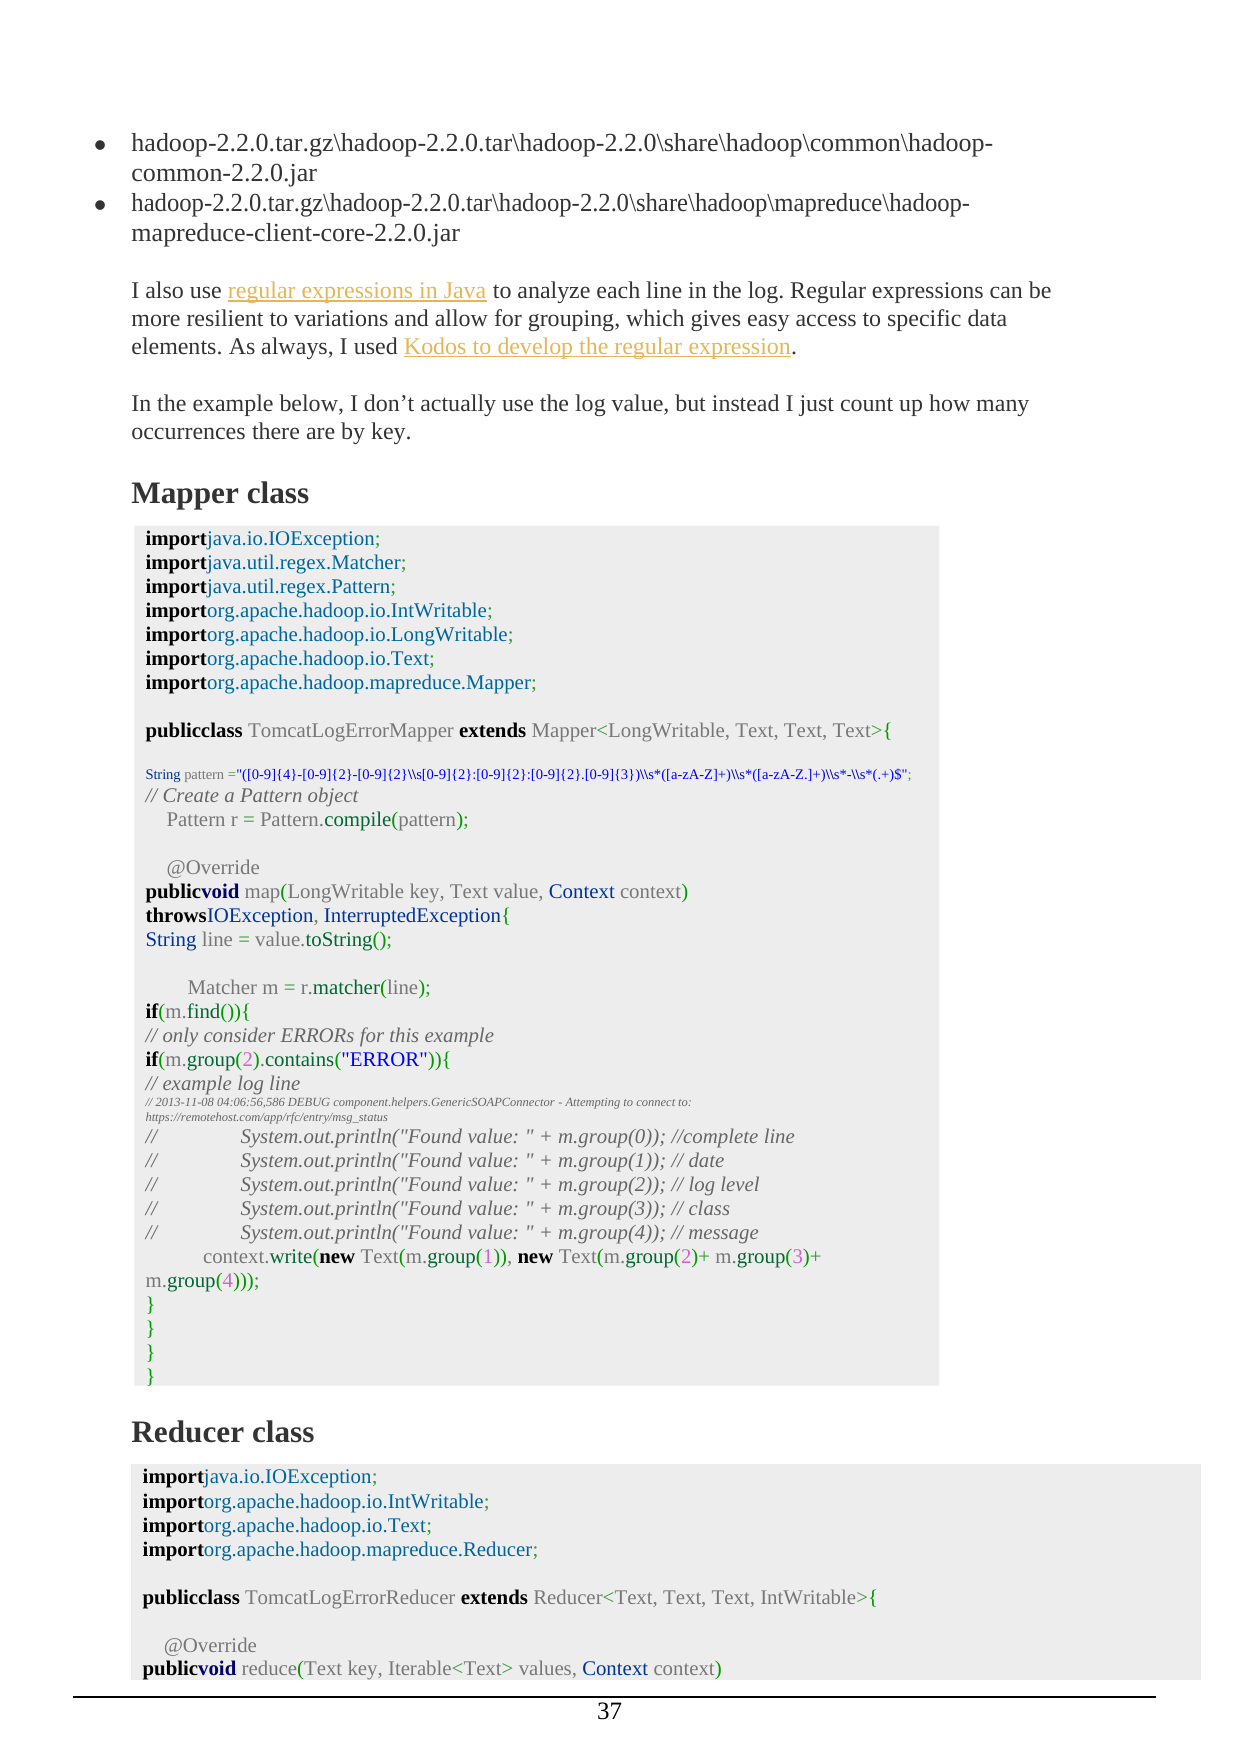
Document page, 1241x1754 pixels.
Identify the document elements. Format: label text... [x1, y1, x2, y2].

text Matcher m = r.matcher(line); [187, 975, 1240, 999]
picture [217, 607, 224, 615]
picture [332, 558, 336, 569]
picture [390, 651, 396, 663]
list hadoop-2.2.0.tar.gz\hadoop-2.2.0.tar\hadoop-2.2.0\share\hadoop\common\hadoop- common-2.2.0.jar [94, 127, 994, 187]
text if(m.group(2).contains("ERROR")){ [145, 1047, 1240, 1071]
list hadoop-2.2.0.tar.gz\hadoop-2.2.0.tar\hadoop-2.2.0\share\hadoop\mapreduce\hadoop- mapreduce-client-core-2.2.0.jar [94, 187, 1017, 247]
text String pattern ="([0-9]{4}-[0-9]{2}-[0-9]{2}\\s[0-9]{2}:[0-9]{2}:[0-9]{2}.[0-9]{3})\\s*([a-zA-Z]+)\\s*([a-zA-Z.]+)\\s*-\\s*(.+)$"; [145, 766, 1240, 783]
text publicclass TomcatLogErrorMapper extends Mapper<LongWritable, Text, Text, Text>{ [145, 718, 1240, 742]
picture [217, 655, 224, 663]
picture [369, 679, 376, 687]
picture [217, 679, 224, 687]
picture [467, 678, 471, 689]
picture [433, 607, 440, 615]
text throwsIOException, InterruptedException{ String line = value.toString(); [145, 903, 512, 951]
text Mapper class [131, 475, 1240, 511]
text importjava.io.IOException; importjava.util.regex.Matcher; importjava.util.regex.Pattern; importorg.apache.hadoop.io.IntWritable; importorg.apache.hadoop.io.LongWritable; importorg.apache.hadoop.io.Text; importorg.apache.hadoop.mapreduce.Mapper; [145, 526, 538, 694]
text if(m.find()){ [145, 999, 1240, 1023]
text // 2013-11-08 04:06:56,586 DEBUG component.helpers.GenericSOAPConnector - Attempting to connect to: https://remotehost.com/app/rfc/entry/msg_status [145, 1095, 906, 1124]
text // example log line [145, 1071, 1240, 1095]
picture [217, 631, 224, 639]
text } [145, 1340, 1240, 1364]
text publicvoid map(LongWritable key, Text value, Context context) [145, 879, 1240, 903]
text Pattern r = Pattern.compile(pattern); [166, 807, 1240, 831]
picture [430, 1498, 437, 1506]
text } [145, 1364, 1240, 1388]
text // Create a Pattern object [145, 783, 1240, 807]
text // System.out.println("Found value: " + m.group(0)); //complete line [145, 1124, 1240, 1148]
picture [387, 1518, 393, 1530]
text } [145, 1292, 1240, 1316]
text // System.out.println("Found value: " + m.group(4)); // message [145, 1220, 1240, 1244]
text } [145, 1316, 1240, 1340]
text // System.out.println("Found value: " + m.group(1)); // date [145, 1148, 1240, 1172]
text @Override [166, 855, 1240, 879]
text I also use regular expressions in Java to analyze each line in the log. Regular expressions can be more resilient to variations and allow for grouping, which gives easy access to specific data elements. As always, I used Kodos to develop the regular expression. [131, 276, 1054, 359]
text In the example below, I don’t actually use the log value, but instead I just count up how many occurrences there are by key. [131, 389, 1032, 444]
subtitle Reducer class [131, 1413, 1240, 1449]
text // only consider ERRORs for this example [145, 1023, 1240, 1047]
text // System.out.println("Found value: " + m.group(2)); // log level [145, 1172, 1240, 1196]
text // System.out.println("Found value: " + m.group(3)); // class [145, 1196, 1240, 1220]
picture [454, 631, 461, 639]
text context.write(new Text(m.group(1)), new Text(m.group(2)+ m.group(3)+ m.group(4))); [145, 1244, 822, 1292]
picture [394, 1498, 401, 1506]
